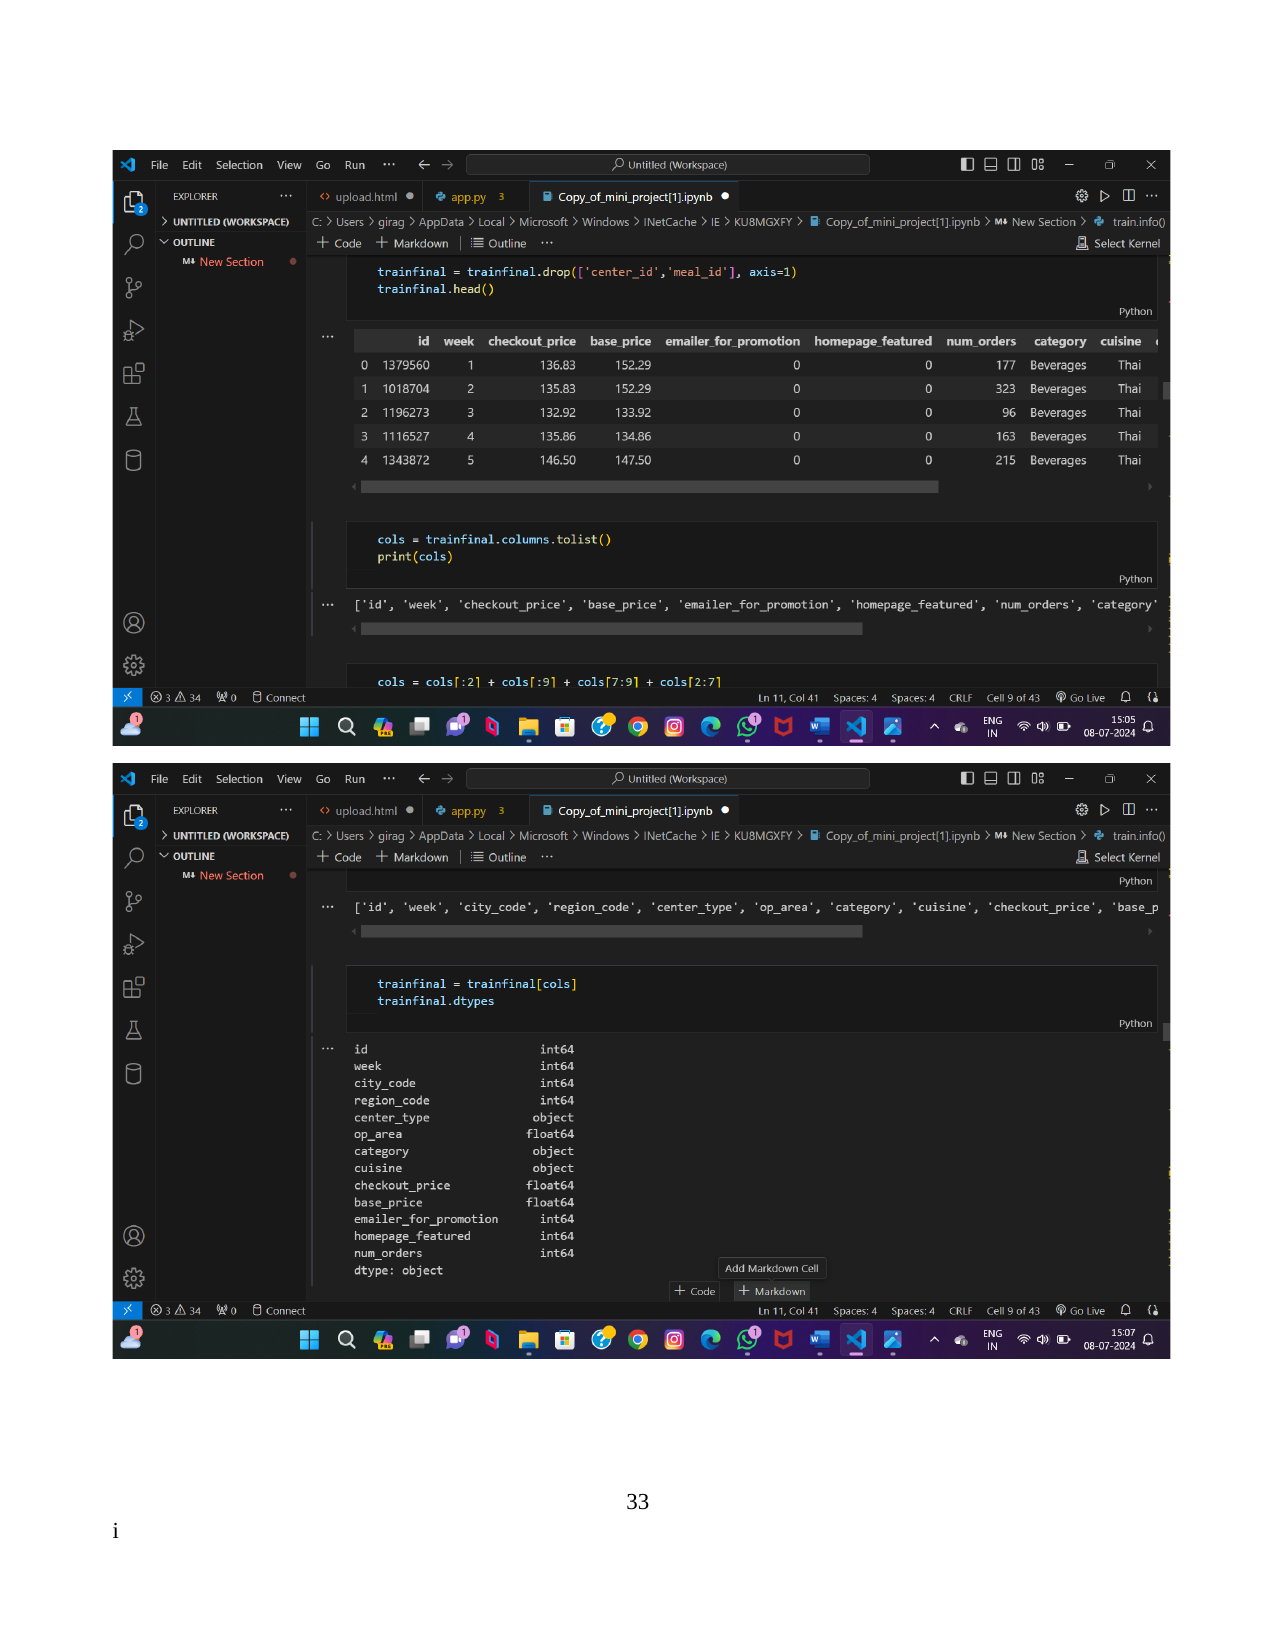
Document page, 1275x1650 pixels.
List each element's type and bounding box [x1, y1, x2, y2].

picture [112, 150, 1171, 746]
picture [112, 763, 1171, 1359]
